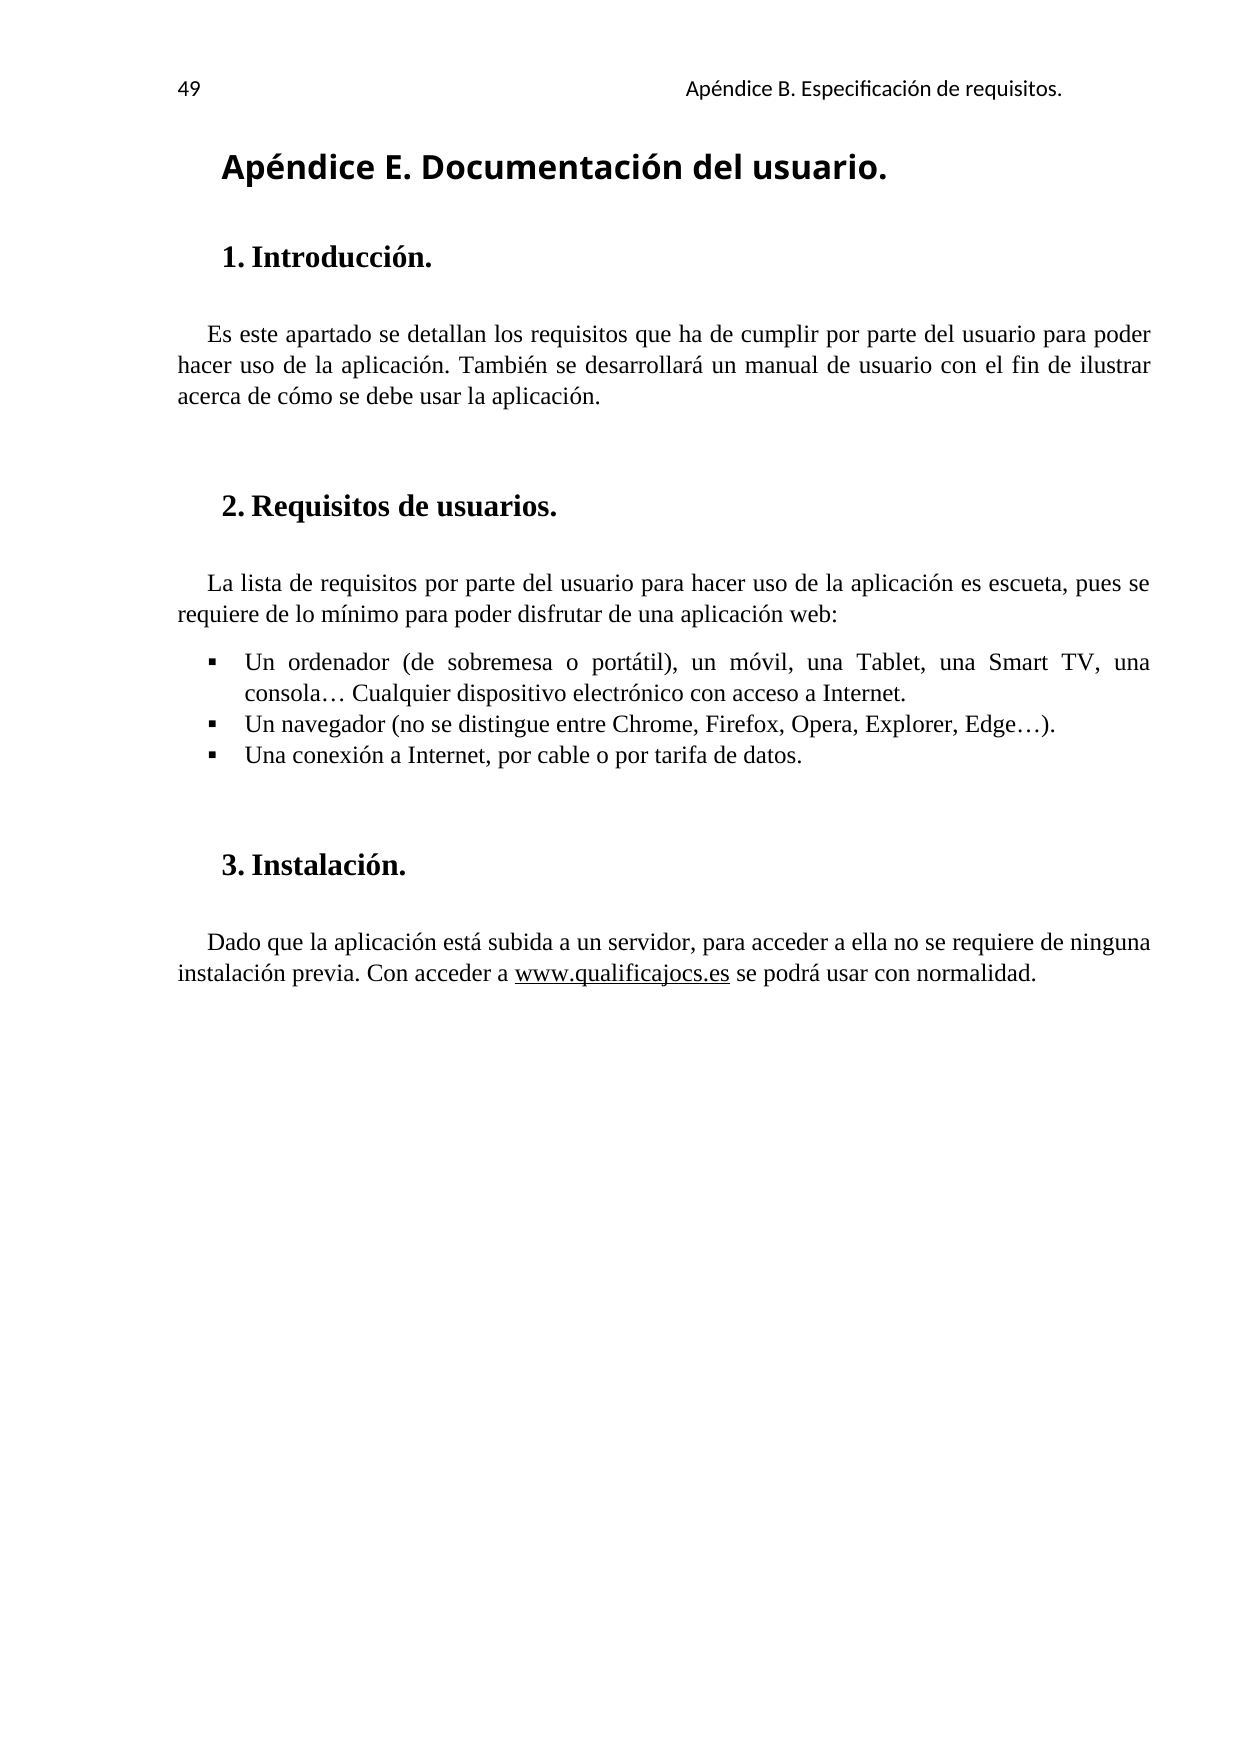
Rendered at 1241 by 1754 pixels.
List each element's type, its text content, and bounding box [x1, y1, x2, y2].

list Un navegador (no se distingue entre Chrome, Firefox, Opera, Explorer, Edge…). [207, 709, 1152, 738]
text La lista de requisitos por parte del usuario para hacer uso de la aplicación es escueta, pues se requiere de lo mínimo para poder disfrutar de una aplicación web: [177, 568, 1152, 628]
subtitle Instalación. [177, 846, 1152, 882]
text Es este apartado se detallan los requisitos que ha de cumplir por parte del usuario para poder hacer uso de la aplicación. También se desarrollará un manual de usuario con el fin de ilustrar acerca de cómo se debe usar la aplicación. [177, 319, 1152, 410]
subtitle Introducción. [177, 238, 1152, 274]
list Un ordenador (de sobremesa o portátil), un móvil, una Tablet, una Smart TV, una consola… Cualquier dispositivo electrónico con acceso a Internet. [207, 647, 1152, 707]
text Dado que la aplicación está subida a un servidor, para acceder a ella no se requiere de ninguna instalación previa. Con acceder a www.qualificajocs.es se podrá usar con normalidad. [177, 927, 1152, 987]
list Una conexión a Internet, por cable o por tarifa de datos. [207, 740, 1152, 769]
subtitle Requisitos de usuarios. [177, 487, 1152, 523]
subtitle Apéndice E. Documentación del usuario. [177, 143, 1152, 189]
